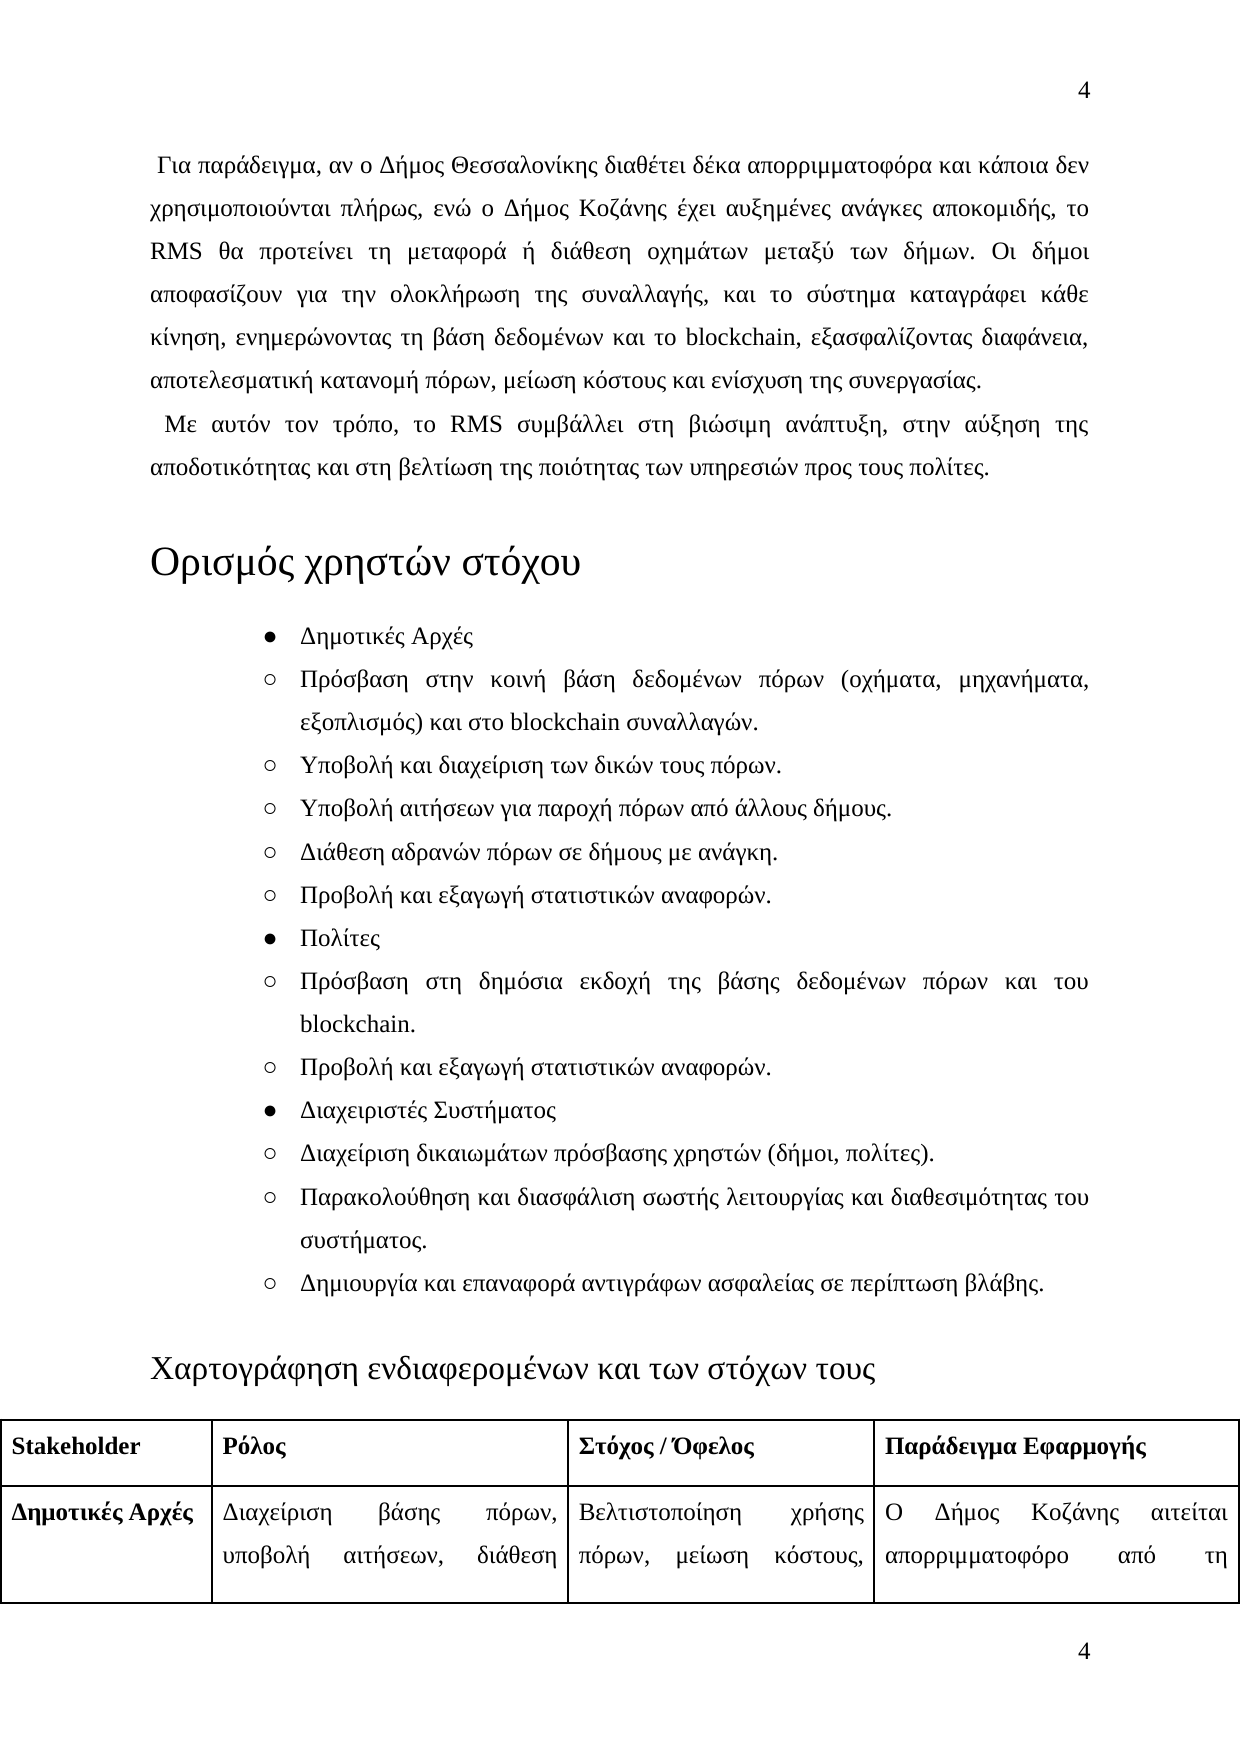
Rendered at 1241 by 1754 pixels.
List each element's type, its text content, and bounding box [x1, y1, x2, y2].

list Παρακολούθηση και διασφάλιση σωστής λειτουργίας και διαθεσιμότητας του συστήματος. [262, 1182, 1090, 1253]
list Υποβολή και διαχείριση των δικών τους πόρων. [262, 750, 1090, 779]
list Πρόσβαση στη δημόσια εκδοχή της βάσης δεδομένων πόρων και του blockchain. [262, 966, 1090, 1038]
text Για παράδειγμα, αν ο Δήμος Θεσσαλονίκης διαθέτει δέκα απορριμματοφόρα και κάποια δεν χρησιμοποιούνται πλήρως, ενώ ο Δήμος Κοζάνης έχει αυξημένες ανάγκες αποκομιδής, το RMS θα προτείνει τη μεταφορά ή διάθεση οχημάτων μεταξύ των δήμων. Οι δήμοι αποφασίζουν για την ολοκλήρωση της συναλλαγής, και το σύστημα καταγράφει κάθε κίνηση, ενημερώνοντας τη βάση δεδομένων και το blockchain, εξασφαλίζοντας διαφάνεια, αποτελεσματική κατανομή πόρων, μείωση κόστους και ενίσχυση της συνεργασίας. [150, 150, 1090, 394]
text Με αυτόν τον τρόπο, το RMS συμβάλλει στη βιώσιμη ανάπτυξη, στην αύξηση της αποδοτικότητας και στη βελτίωση της ποιότητας των υπηρεσιών προς τους πολίτες. [150, 409, 1090, 481]
list Δημοτικές Αρχές [225, 621, 1090, 650]
list Δημιουργία και επαναφορά αντιγράφων ασφαλείας σε περίπτωση βλάβης. [262, 1268, 1090, 1297]
list Διάθεση αδρανών πόρων σε δήμους με ανάγκη. [262, 837, 1090, 865]
table_header Στόχος / Όφελος [569, 1421, 873, 1484]
list Προβολή και εξαγωγή στατιστικών αναφορών. [262, 880, 1090, 908]
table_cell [213, 1487, 567, 1602]
table_cell Δημοτικές Αρχές [2, 1487, 211, 1602]
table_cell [875, 1487, 1238, 1602]
subtitle Χαρτογράφηση ενδιαφερομένων και των στόχων τους [150, 1348, 1090, 1387]
table_header Παράδειγμα Εφαρμογής [875, 1421, 1238, 1484]
table_header Stakeholder [2, 1421, 211, 1484]
table_header Ρόλος [213, 1421, 567, 1484]
list Διαχειριστές Συστήματος [225, 1095, 1090, 1124]
list Πρόσβαση στην κοινή βάση δεδομένων πόρων (οχήματα, μηχανήματα, εξοπλισμός) και στο blockchain συναλλαγών. [262, 664, 1090, 736]
list Διαχείριση δικαιωμάτων πρόσβασης χρηστών (δήμοι, πολίτες). [262, 1138, 1090, 1167]
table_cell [569, 1487, 873, 1602]
list Υποβολή αιτήσεων για παροχή πόρων από άλλους δήμους. [262, 793, 1090, 822]
subtitle Ορισμός χρηστών στόχου [150, 537, 1090, 584]
list Πολίτες [225, 923, 1090, 952]
list Προβολή και εξαγωγή στατιστικών αναφορών. [262, 1052, 1090, 1081]
